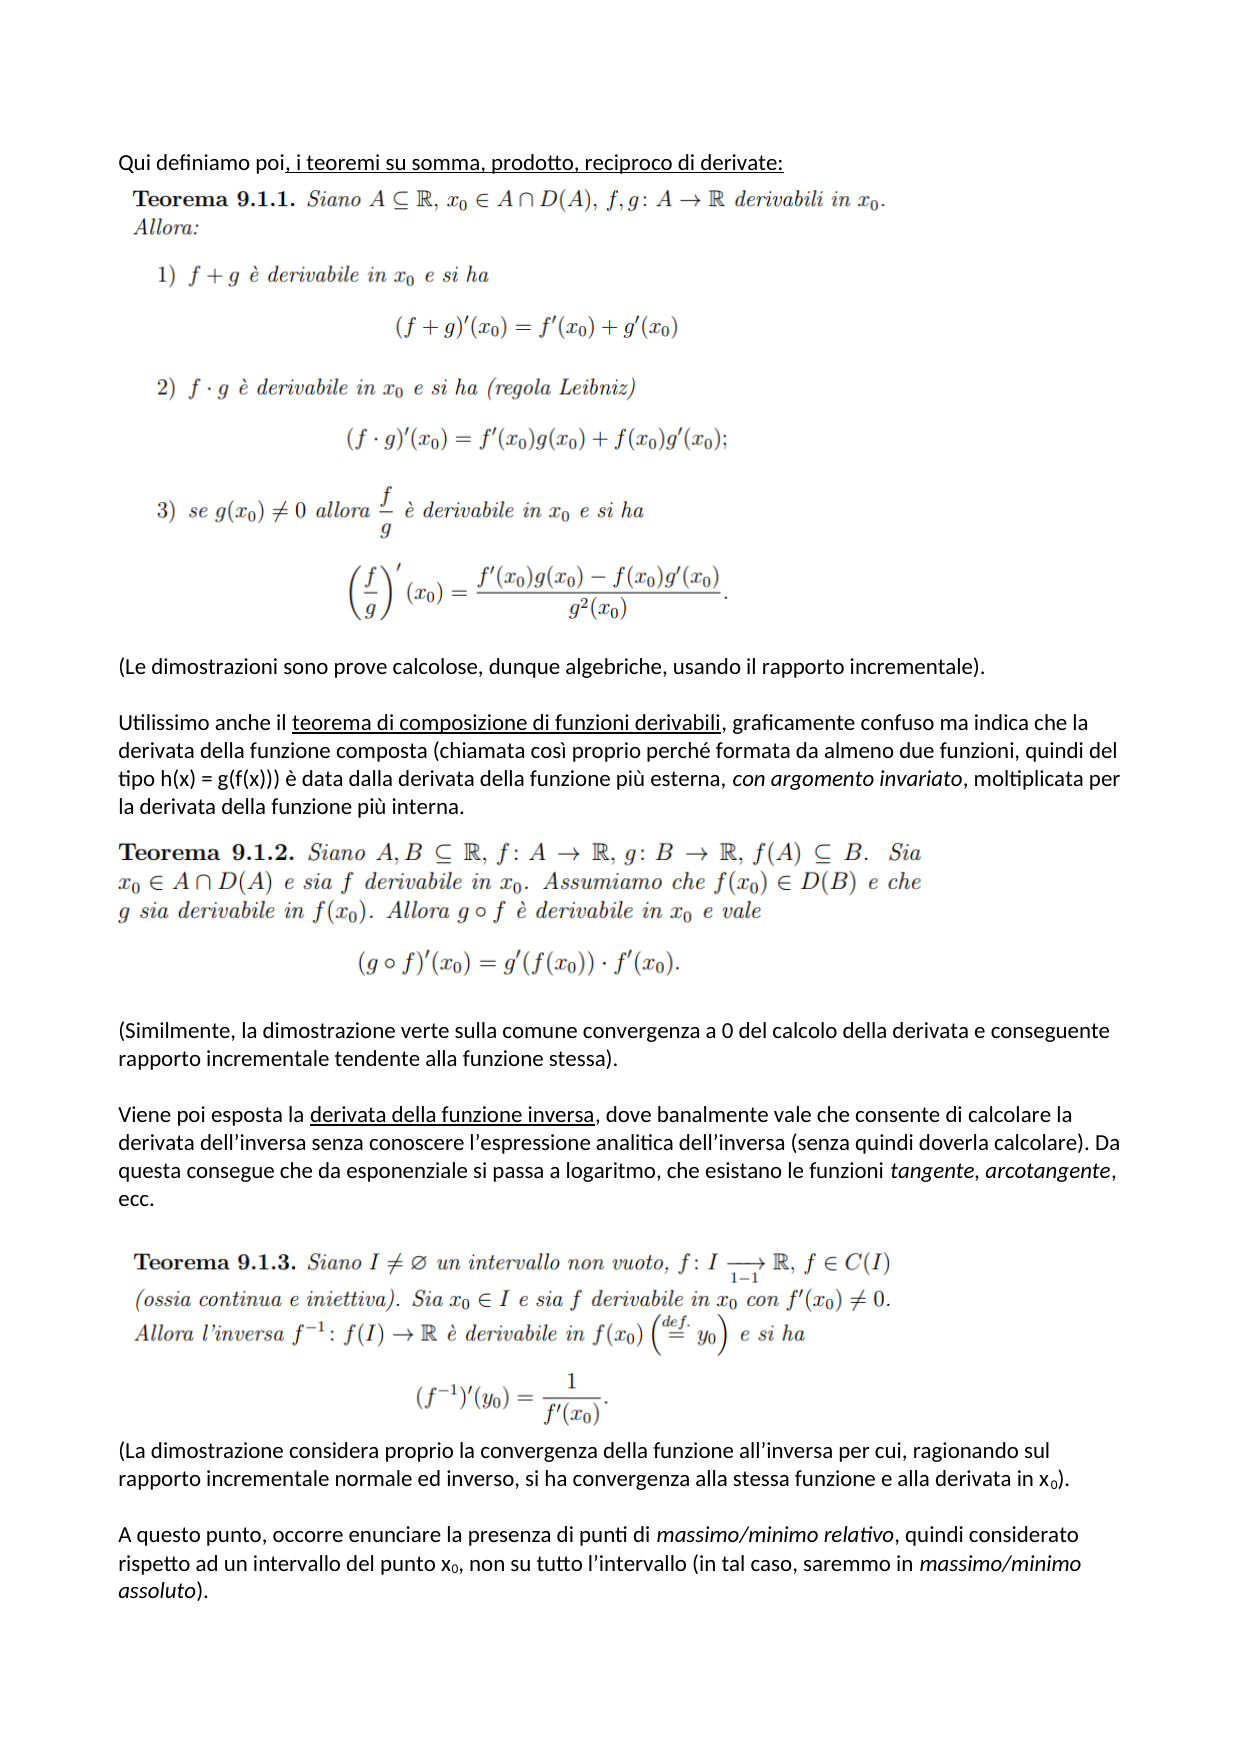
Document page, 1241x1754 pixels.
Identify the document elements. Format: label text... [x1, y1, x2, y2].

text Utilissimo anche il teorema di composizione di funzioni derivabili, graficamente confuso ma indica che la derivata della funzione composta (chiamata così proprio perché formata da almeno due funzioni, quindi del tipo h(x) = g(f(x))) è data dalla derivata della funzione più esterna, con argomento invariato, moltiplicata per la derivata della funzione più interna. [118, 708, 1122, 820]
text (La dimostrazione considera proprio la convergenza della funzione all’inversa per cui, ragionando sul rapporto incrementale normale ed inverso, si ha convergenza alla stessa funzione e alla derivata in x0). [118, 1437, 1122, 1493]
picture [123, 1244, 897, 1428]
text Qui definiamo poi, i teoremi su somma, prodotto, reciproco di derivate: [118, 148, 1122, 176]
text (Le dimostrazioni sono prove calcolose, dunque algebriche, usando il rapporto incrementale). [118, 652, 1122, 680]
text A questo punto, occorre enunciare la presenza di punti di massimo/minimo relativo, quindi considerato rispetto ad un intervallo del punto x0, non su tutto l’intervallo (in tal caso, saremmo in massimo/minimo assoluto). [118, 1521, 1122, 1605]
text (Similmente, la dimostrazione verte sulla comune convergenza a 0 del calcolo della derivata e conseguente rapporto incrementale tendente alla funzione stessa). [118, 1016, 1122, 1072]
picture [118, 830, 939, 992]
picture [123, 180, 939, 630]
text Viene poi esposta la derivata della funzione inversa, dove banalmente vale che consente di calcolare la derivata dell’inversa senza conoscere l’espressione analitica dell’inversa (senza quindi doverla calcolare). Da questa consegue che da esponenziale si passa a logaritmo, che esistano le funzioni tangente, arcotangente, ecc. [118, 1100, 1122, 1212]
